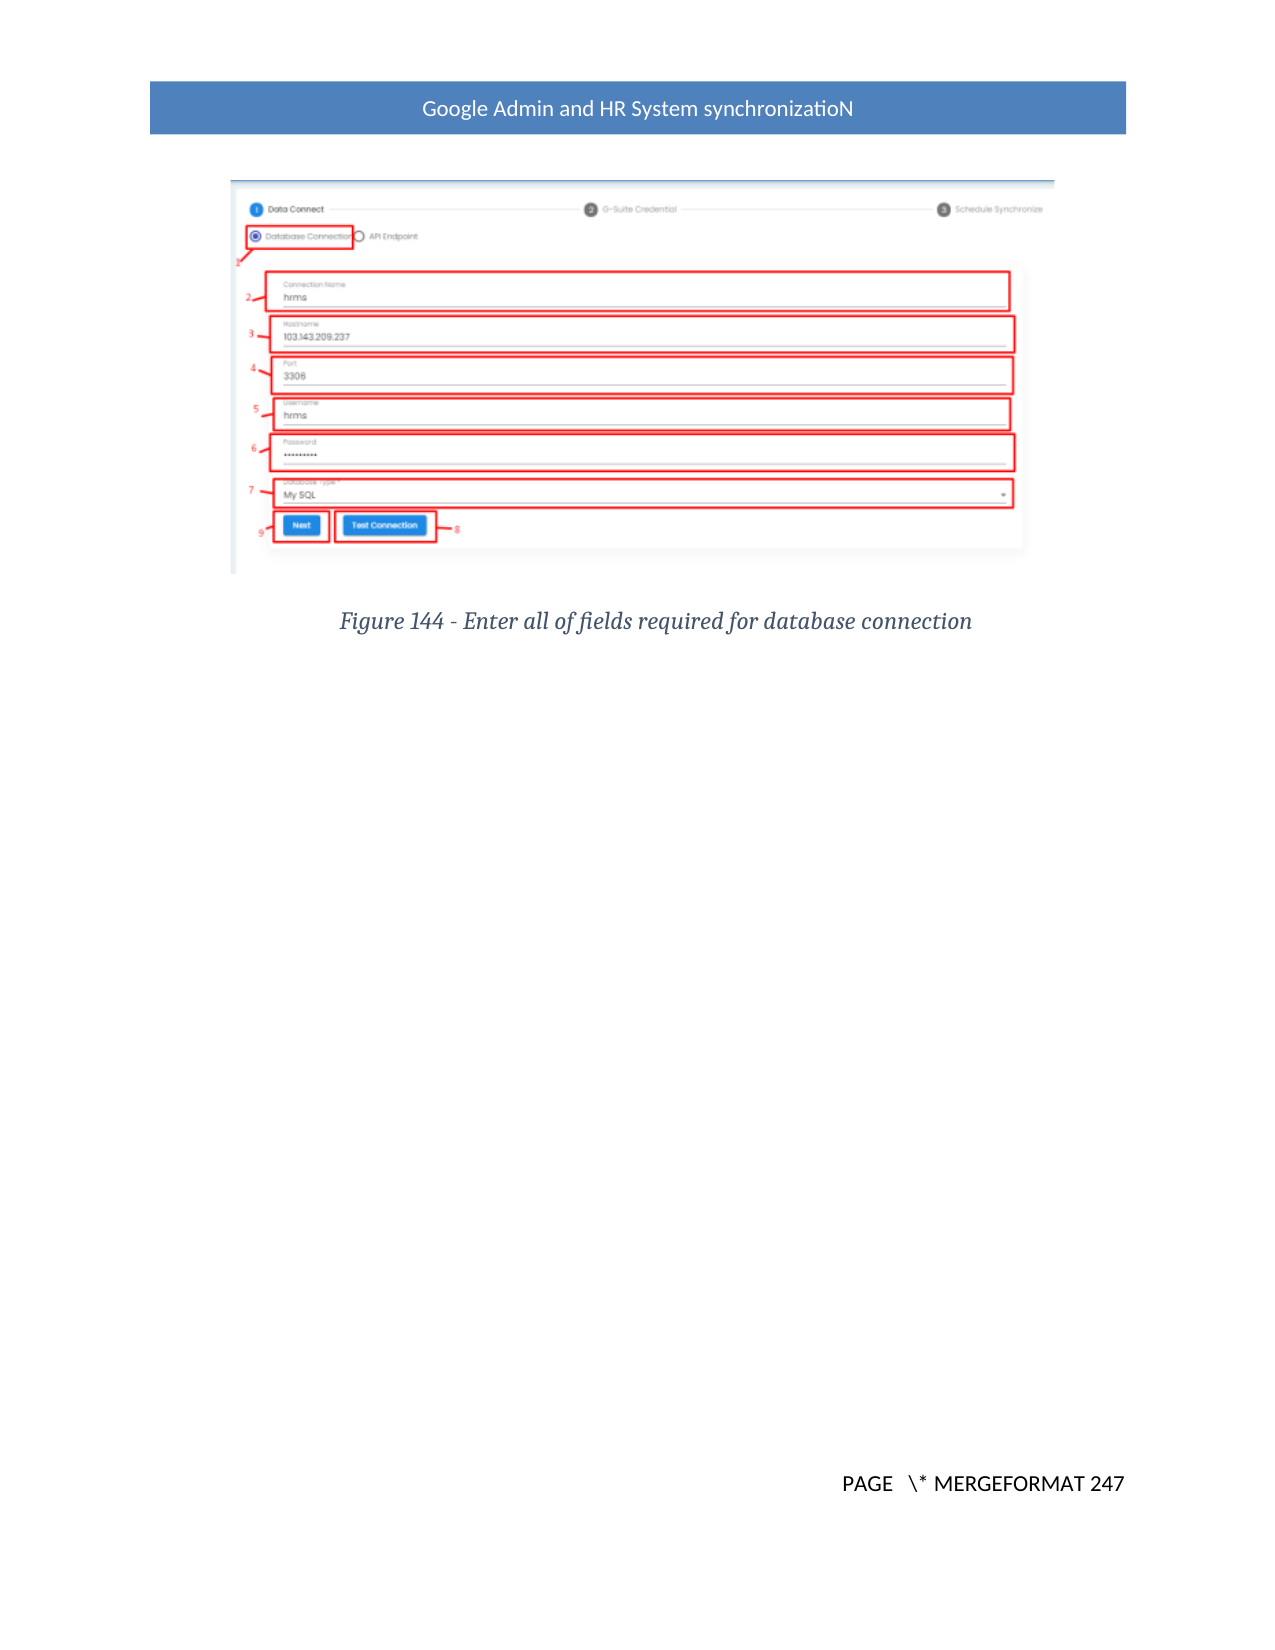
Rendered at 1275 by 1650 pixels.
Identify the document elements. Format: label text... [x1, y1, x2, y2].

picture [230, 180, 1055, 574]
text Figure 144 - Enter all of fields required for database connection [187, 607, 1125, 636]
